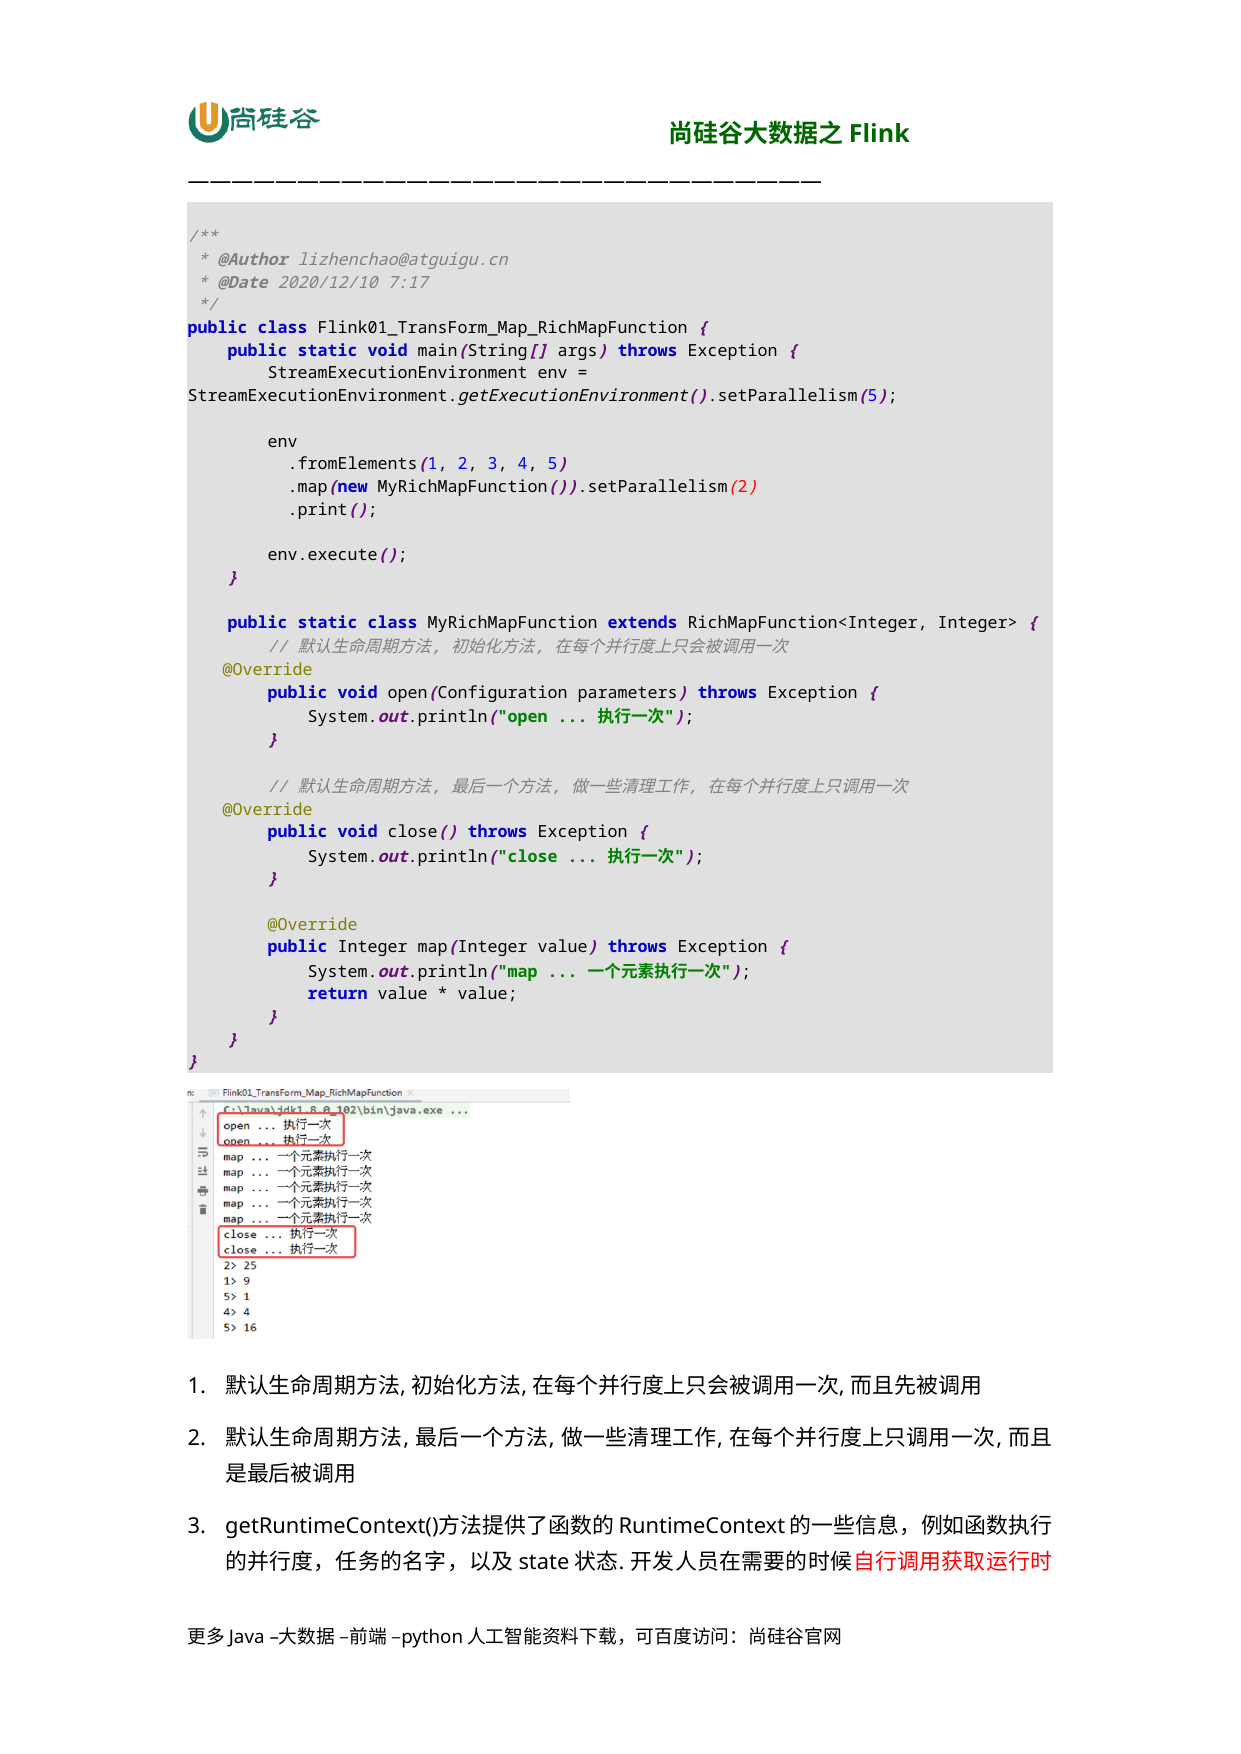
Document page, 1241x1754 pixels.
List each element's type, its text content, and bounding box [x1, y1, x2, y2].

list getRuntimeContext()方法提供了函数的RuntimeContext的一些信息，例如函数执行的并行度，任务的名字，以及state状态. 开发人员在需要的时候自行调用获取运行时上下文对象. [187, 1508, 1053, 1576]
picture [187, 101, 320, 143]
list 默认生命周期方法, 初始化方法, 在每个并行度上只会被调用一次, 而且先被调用 [187, 1368, 1053, 1401]
picture [187, 1089, 570, 1339]
list 默认生命周期方法, 最后一个方法, 做一些清理工作, 在每个并行度上只调用一次, 而且是最后被调用 [187, 1420, 1053, 1488]
